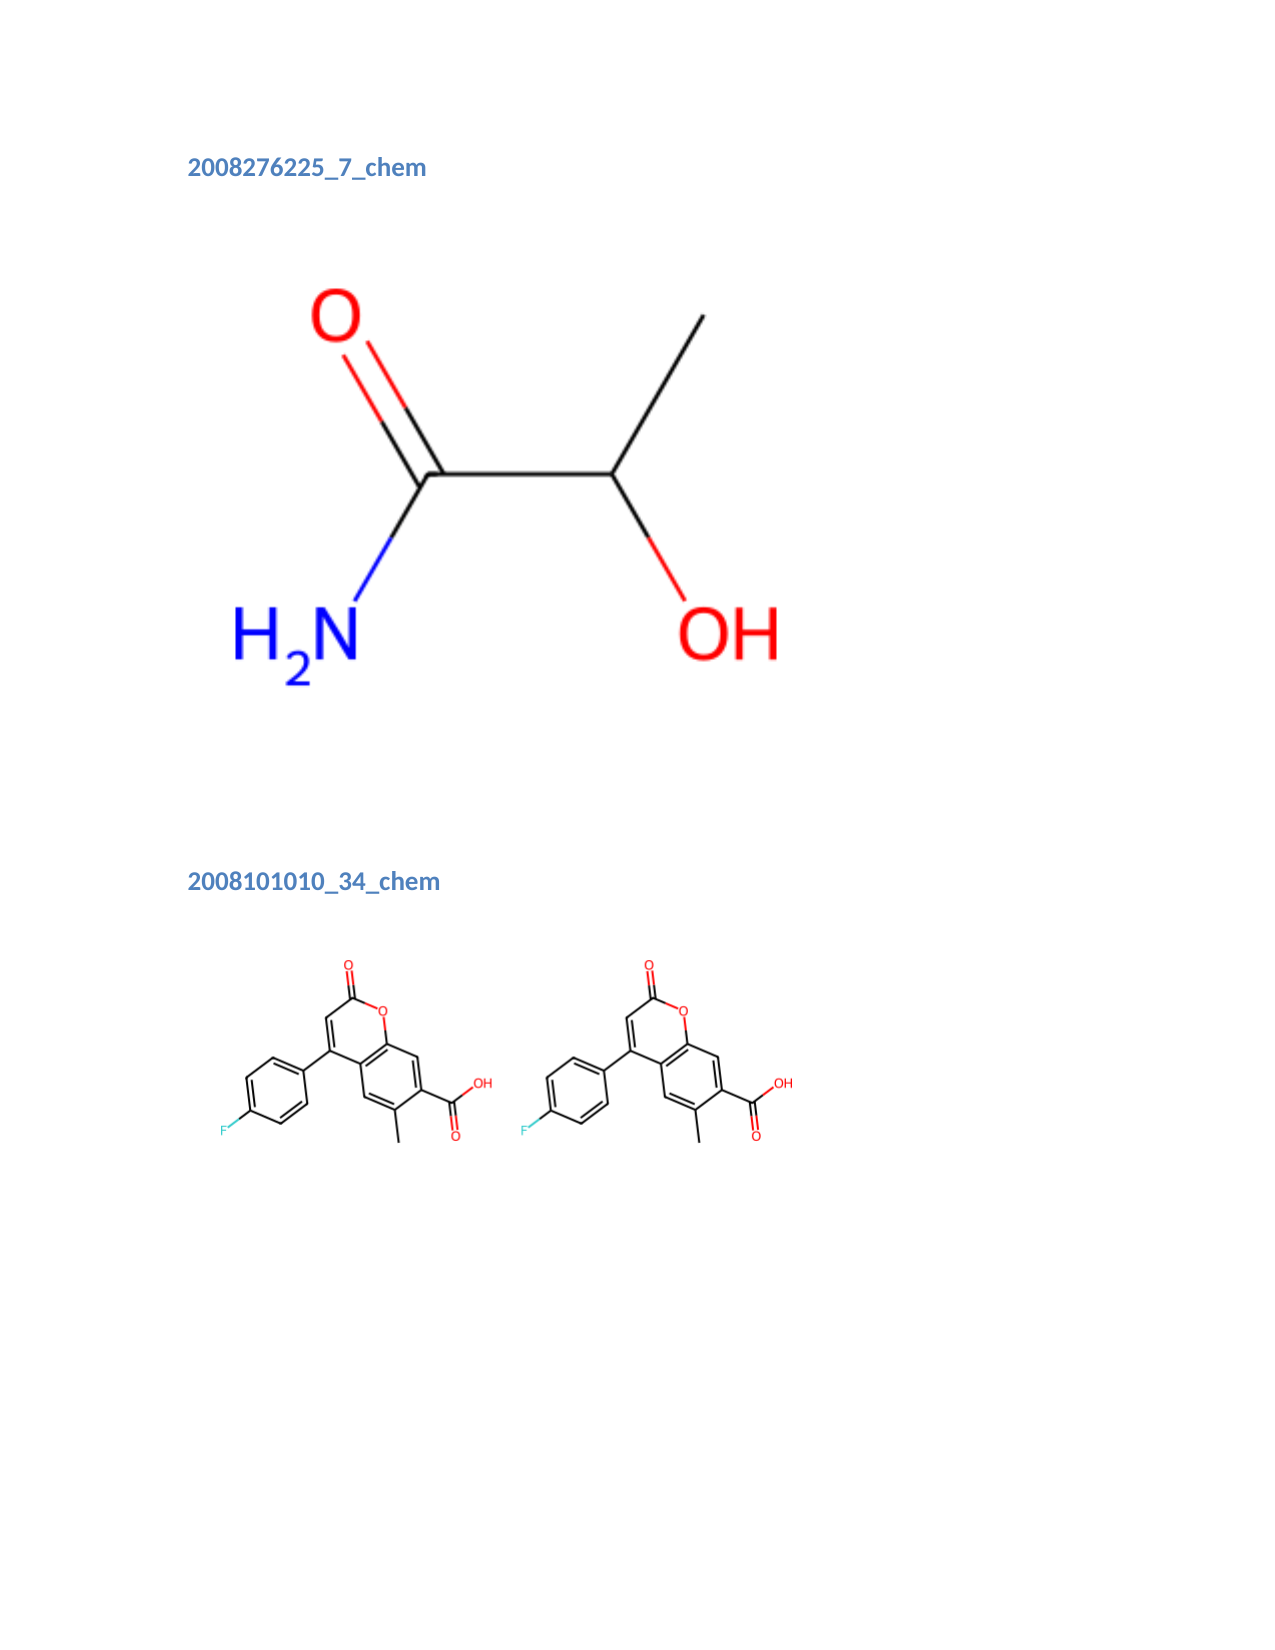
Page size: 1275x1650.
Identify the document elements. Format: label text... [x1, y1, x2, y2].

picture [206, 187, 807, 788]
picture [206, 901, 807, 1202]
subtitle 2008101010_34_chem [187, 864, 1087, 897]
subtitle 2008276225_7_chem [187, 150, 1087, 183]
